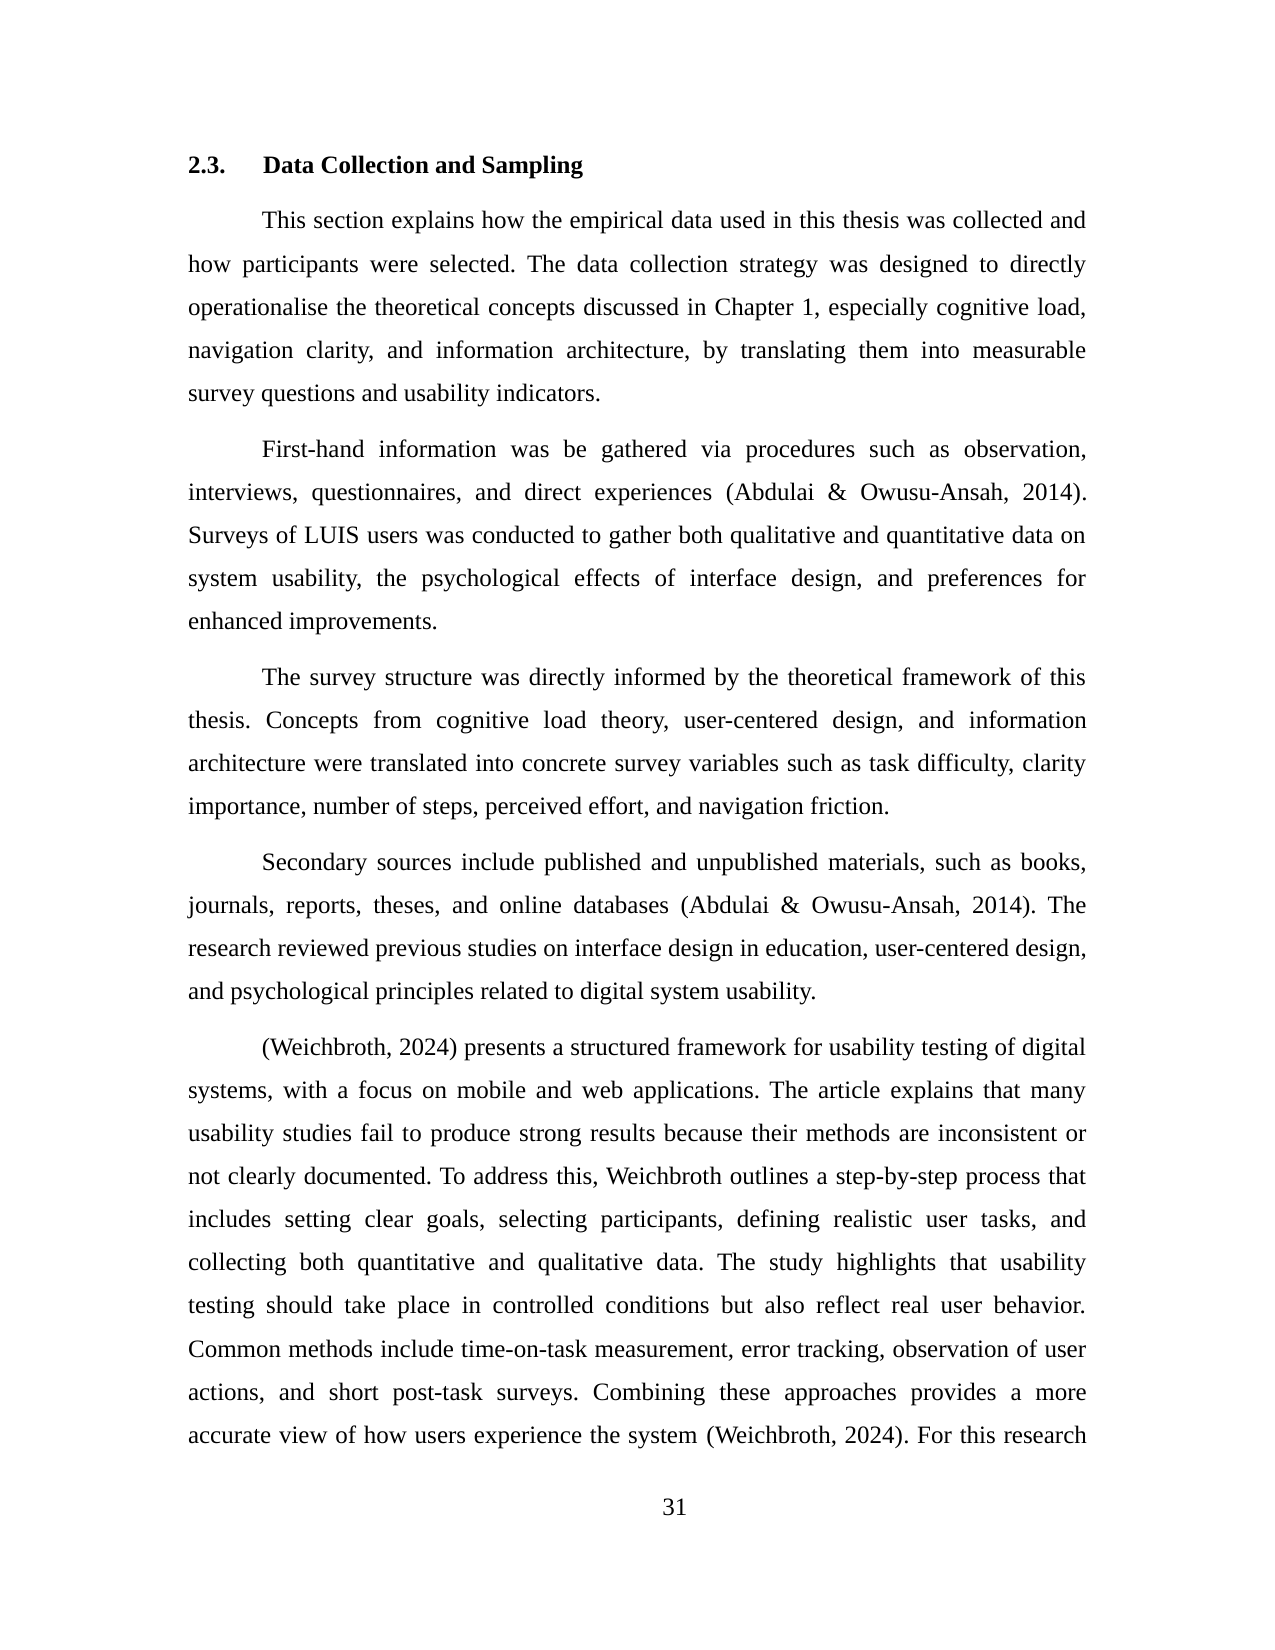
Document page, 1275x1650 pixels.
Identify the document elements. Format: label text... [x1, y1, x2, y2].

text Secondary sources include published and unpublished materials, such as books, journals, reports, theses, and online databases (Abdulai & Owusu-Ansah, 2014). The research reviewed previous studies on interface design in education, user-centered design, and psychological principles related to digital system usability. [188, 847, 1087, 1005]
text The survey structure was directly informed by the theoretical framework of this thesis. Concepts from cognitive load theory, user-centered design, and information architecture were translated into concrete survey variables such as task difficulty, clarity importance, number of steps, perceived effort, and navigation friction. [188, 662, 1087, 820]
subtitle Data Collection and Sampling [188, 150, 1087, 179]
text First-hand information was be gathered via procedures such as observation, interviews, questionnaires, and direct experiences (Abdulai & Owusu-Ansah, 2014). Surveys of LUIS users was conducted to gather both qualitative and quantitative data on system usability, the psychological effects of interface design, and preferences for enhanced improvements. [188, 434, 1087, 635]
text This section explains how the empirical data used in this thesis was collected and how participants were selected. The data collection strategy was designed to directly operationalise the theoretical concepts discussed in Chapter 1, especially cognitive load, navigation clarity, and information architecture, by translating them into measurable survey questions and usability indicators. [188, 206, 1087, 407]
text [188, 1032, 1087, 1449]
